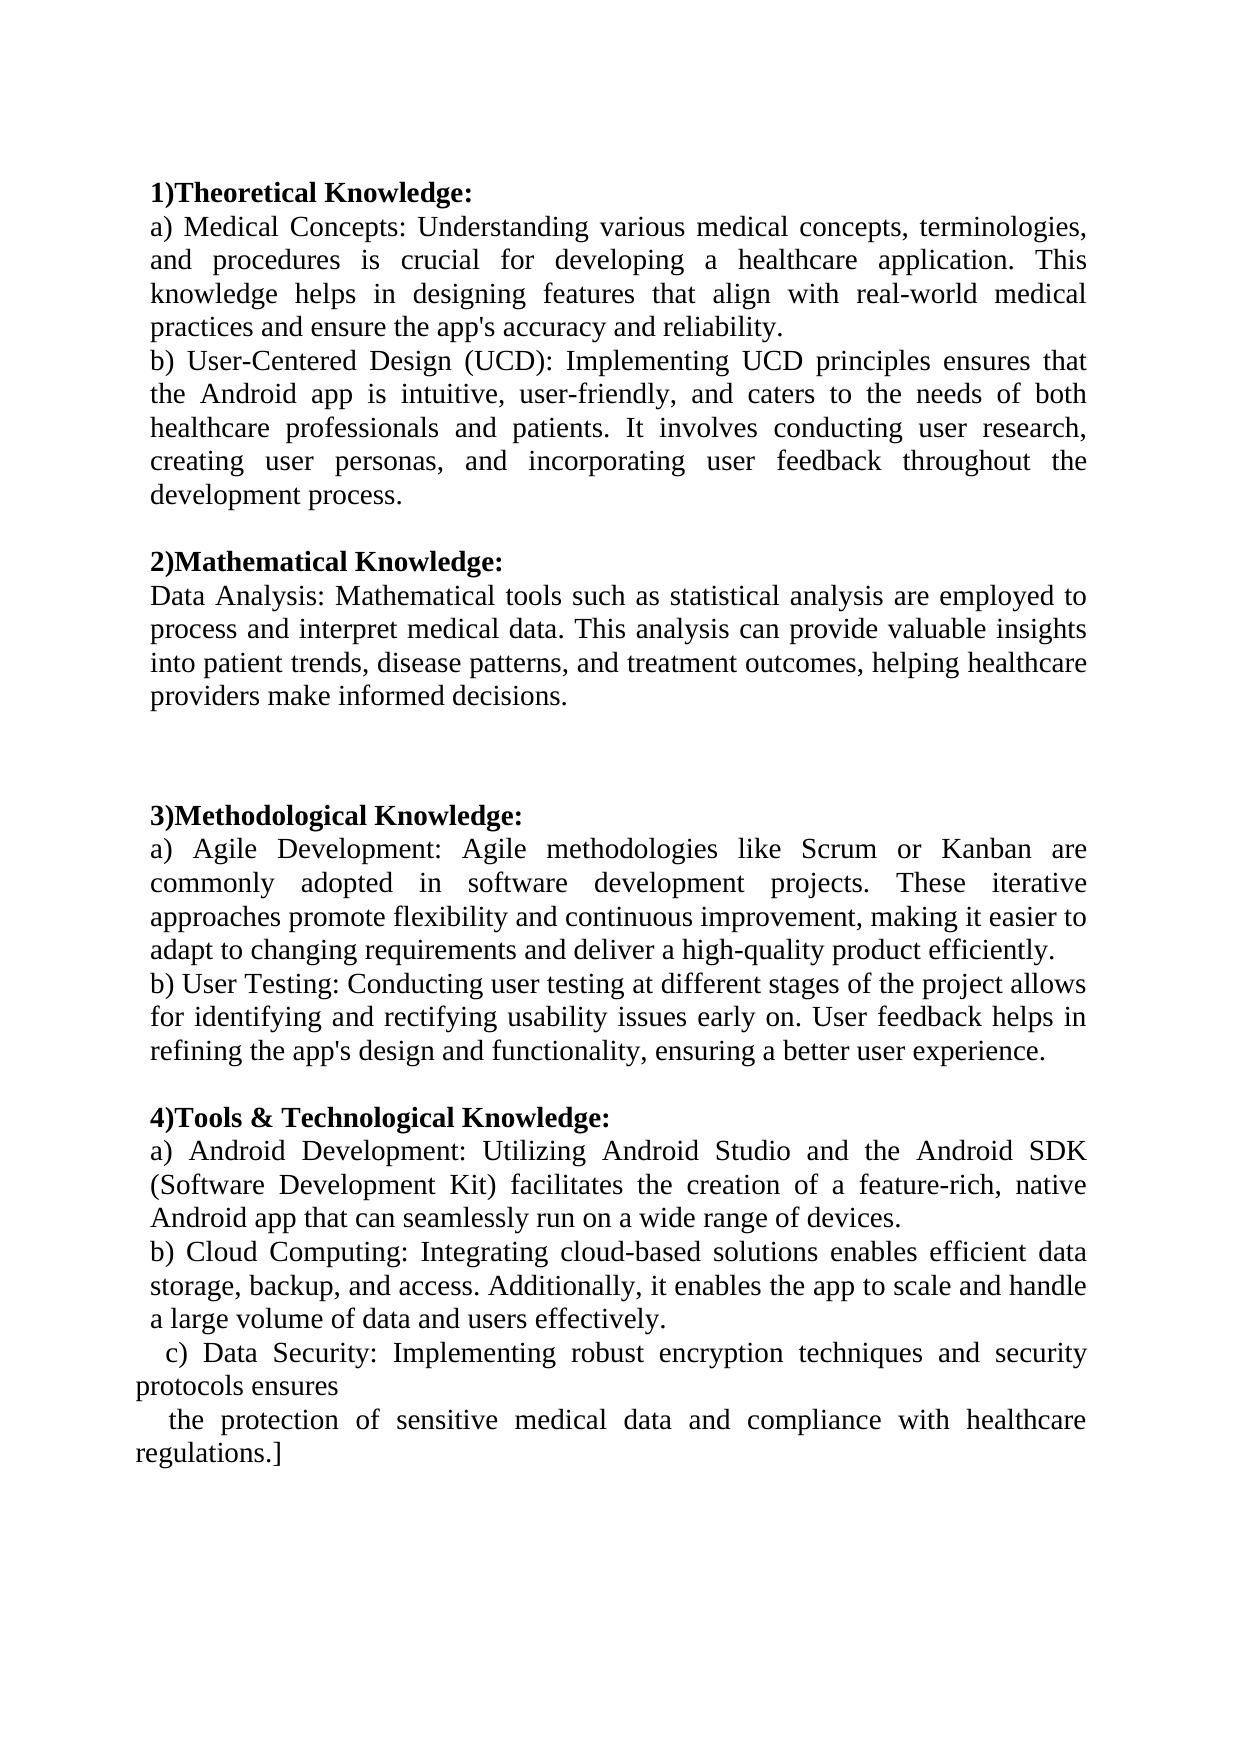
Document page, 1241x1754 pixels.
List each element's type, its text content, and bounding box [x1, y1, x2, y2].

text 2)Mathematical Knowledge: [150, 544, 1088, 578]
text a) Agile Development: Agile methodologies like Scrum or Kanban are commonly adopted in software development projects. These iterative approaches promote flexibility and continuous improvement, making it easier to adapt to changing requirements and deliver a high-quality product efficiently. [150, 832, 1088, 966]
text b) Cloud Computing: Integrating cloud-based solutions enables efficient data storage, backup, and access. Additionally, it enables the app to scale and handle a large volume of data and users effectively. [150, 1234, 1088, 1335]
text a) Android Development: Utilizing Android Studio and the Android SDK (Software Development Kit) facilitates the creation of a feature-rich, native Android app that can seamlessly run on a wide range of devices. [150, 1133, 1088, 1234]
text c) Data Security: Implementing robust encryption techniques and security protocols ensures [135, 1335, 1088, 1402]
text Data Analysis: Mathematical tools such as statistical analysis are employed to process and interpret medical data. This analysis can provide valuable insights into patient trends, disease patterns, and treatment outcomes, helping healthcare providers make informed decisions. [150, 578, 1088, 712]
text 4)Tools & Technological Knowledge: [150, 1100, 1088, 1133]
text 3)Methodological Knowledge: [150, 798, 1088, 832]
text a) Medical Concepts: Understanding various medical concepts, terminologies, and procedures is crucial for developing a healthcare application. This knowledge helps in designing features that align with real-world medical practices and ensure the app's accuracy and reliability. [150, 209, 1088, 343]
text 1)Theoretical Knowledge: [150, 175, 1088, 209]
text b) User Testing: Conducting user testing at different stages of the project allows for identifying and rectifying usability issues early on. User feedback helps in refining the app's design and functionality, ensuring a better user experience. [150, 966, 1088, 1066]
text the protection of sensitive medical data and compliance with healthcare regulations.] [135, 1402, 1088, 1469]
text b) User-Centered Design (UCD): Implementing UCD principles ensures that the Android app is intuitive, user-friendly, and caters to the needs of both healthcare professionals and patients. It involves conducting user research, creating user personas, and incorporating user feedback throughout the development process. [150, 343, 1088, 511]
